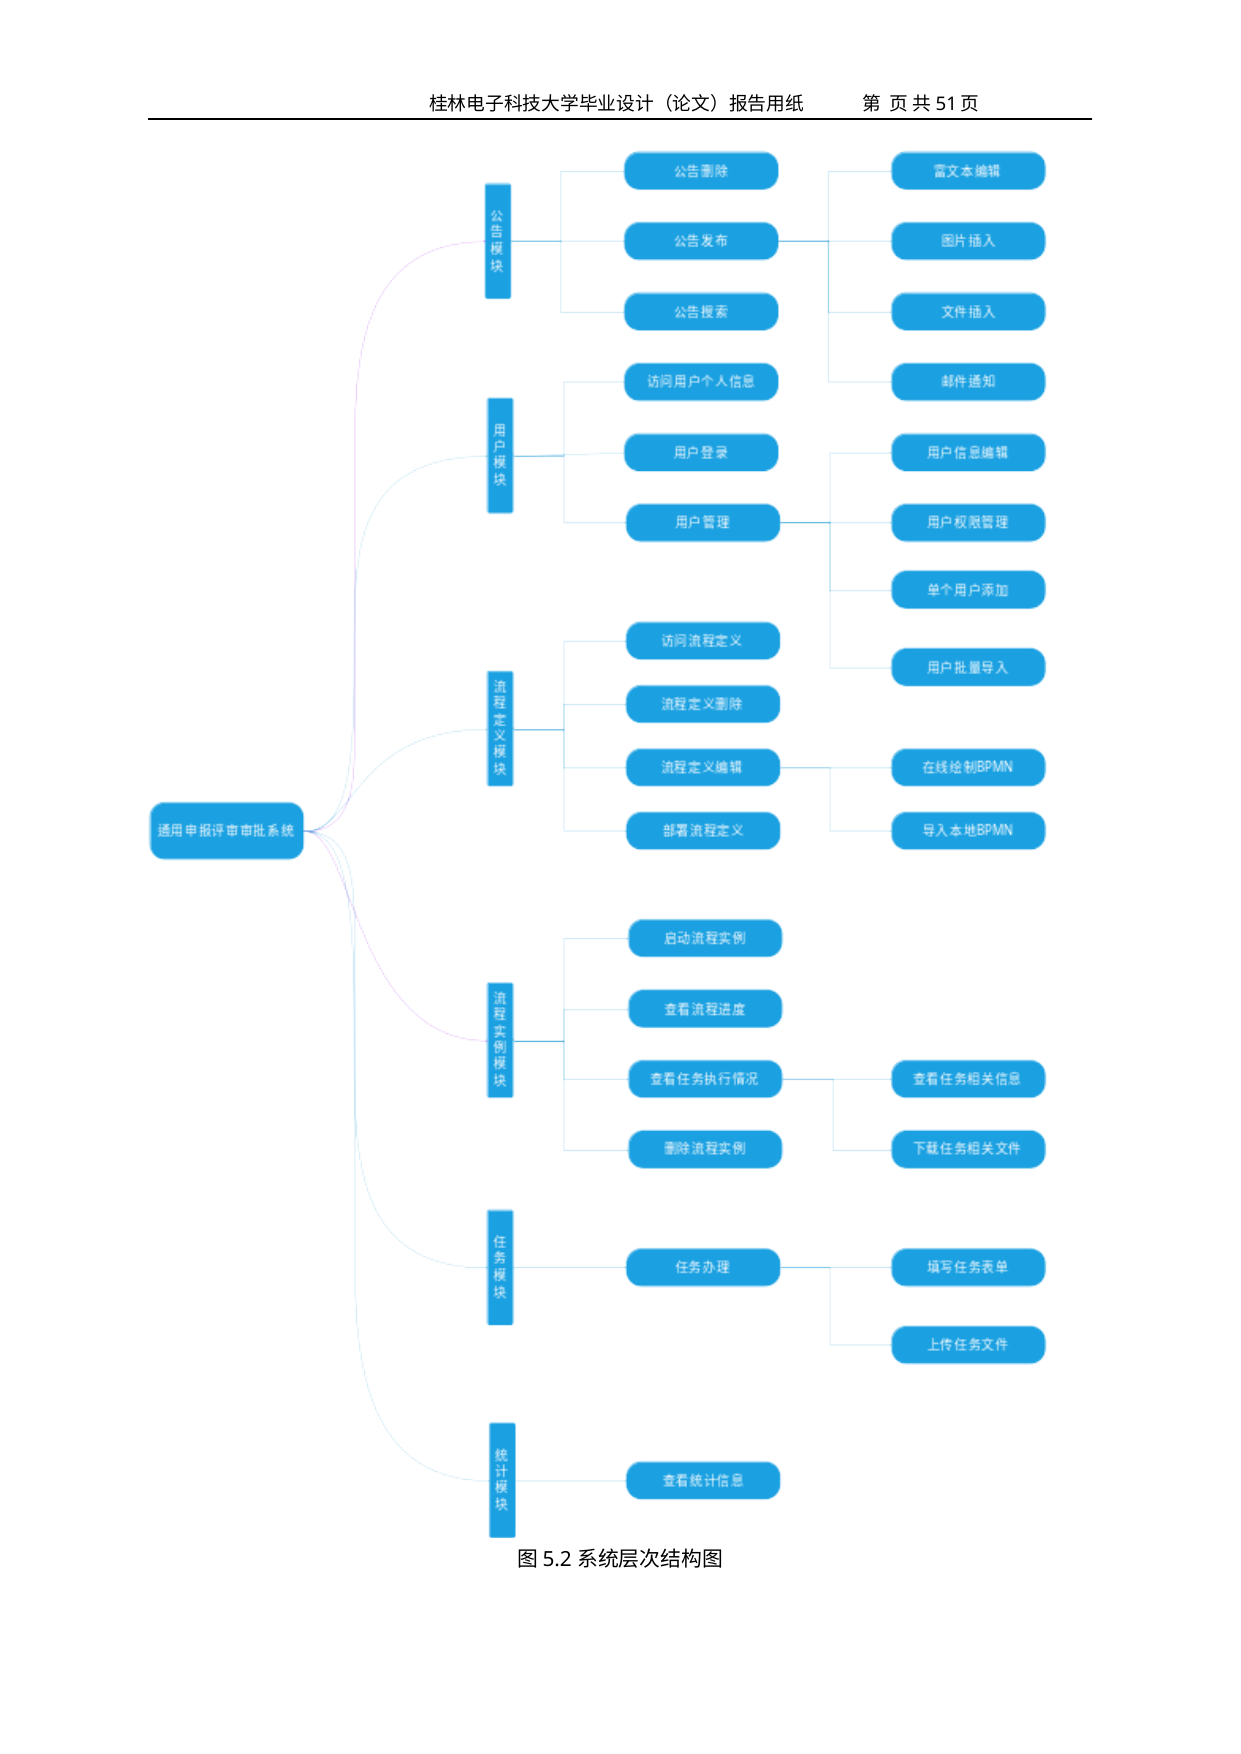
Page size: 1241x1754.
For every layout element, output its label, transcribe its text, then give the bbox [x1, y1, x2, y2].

text 图5.2 系统层次结构图 [148, 1540, 1092, 1574]
